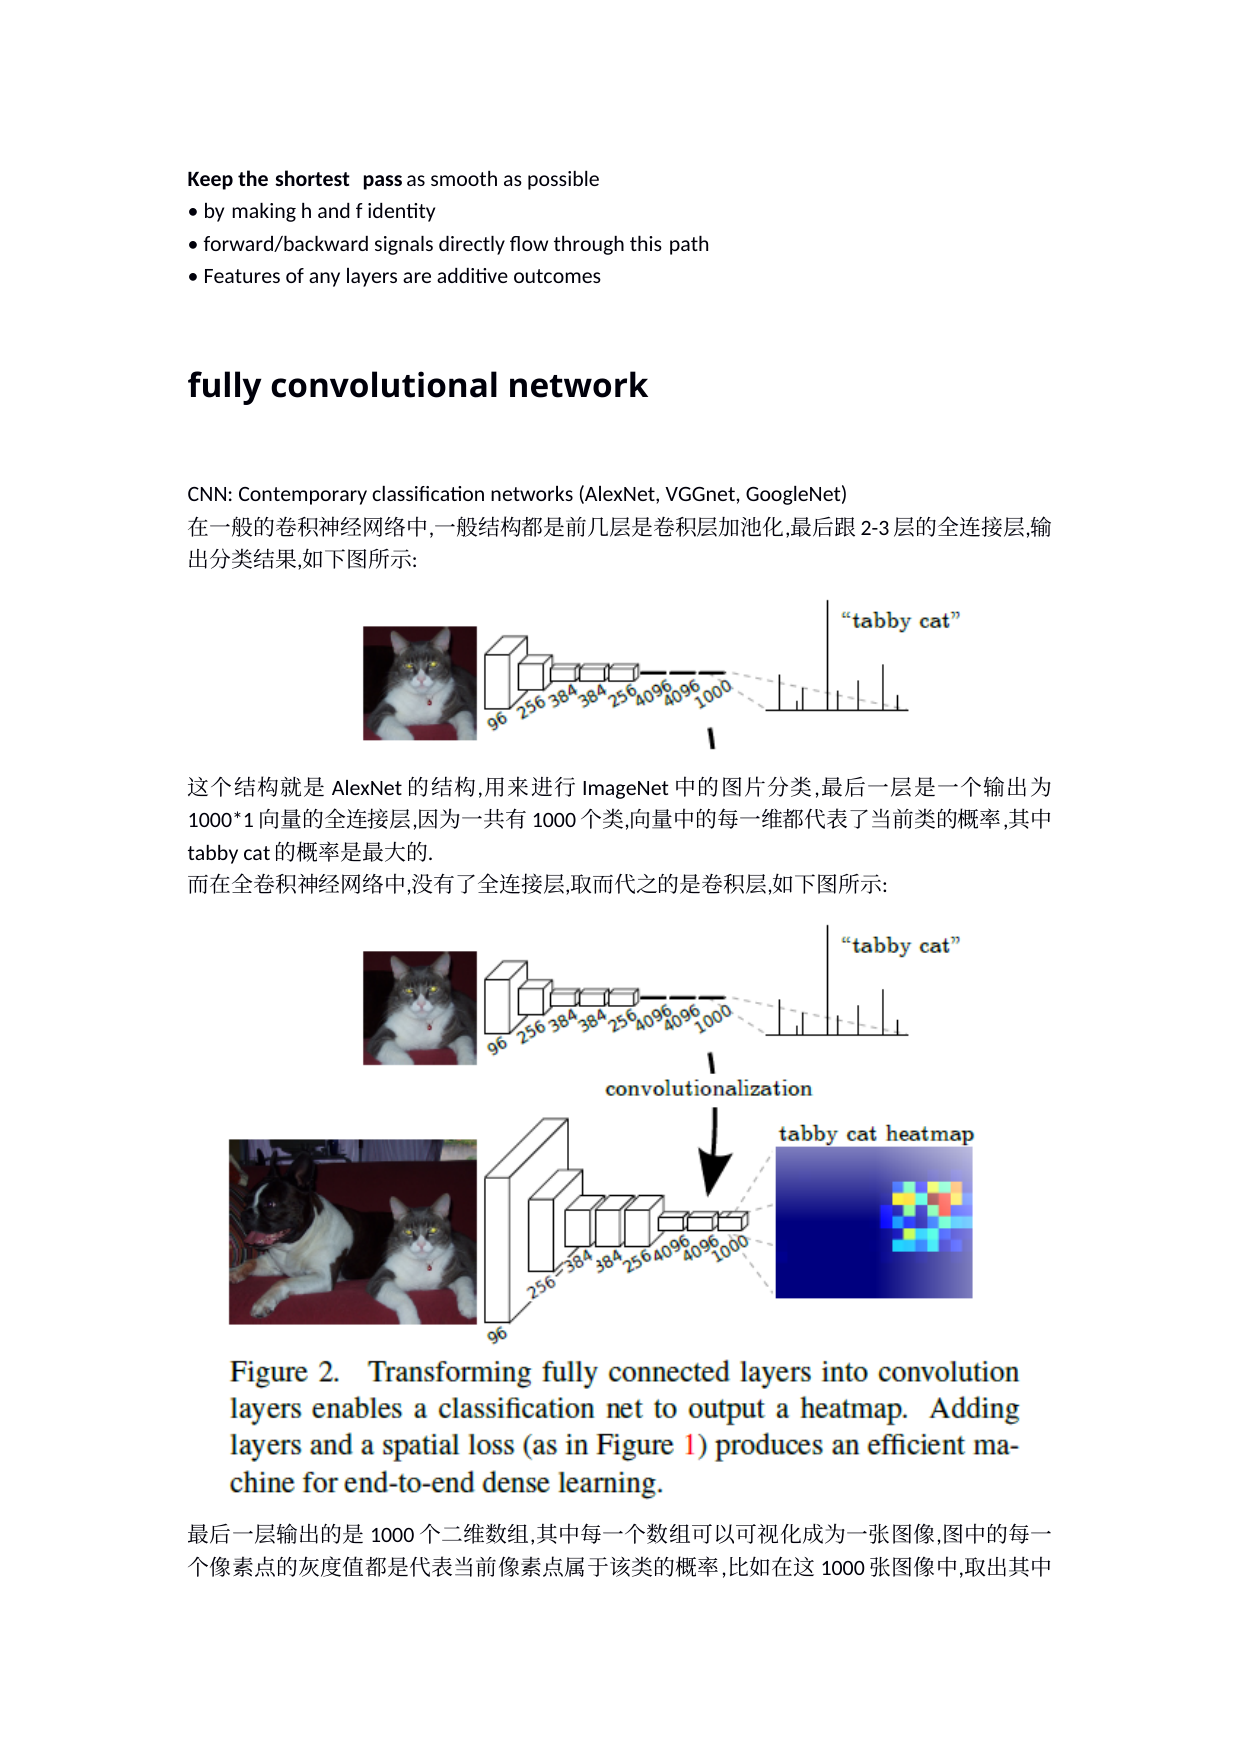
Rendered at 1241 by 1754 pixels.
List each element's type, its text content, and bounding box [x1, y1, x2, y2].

text 在一般的卷积神经网络中,一般结构都是前几层是卷积层加池化,最后跟2-3层的全连接层,输出分类结果,如下图所示: [187, 509, 1053, 574]
text 而在全卷积神经网络中,没有了全连接层,取而代之的是卷积层,如下图所示: [187, 867, 1053, 899]
text • Features of any layers are additive outcomes [187, 259, 1053, 292]
text 这个结构就是AlexNet的结构,用来进行ImageNet中的图片分类,最后一层是一个输出为1000*1向量的全连接层,因为一共有1000个类,向量中的每一维都代表了当前类的概率,其中tabby cat的概率是最大的. [187, 769, 1053, 867]
picture [187, 574, 1053, 753]
text • by making h and f identity [187, 194, 1053, 227]
picture [187, 899, 1053, 1510]
text Keep the shortest pass as smooth as possible [187, 162, 1053, 194]
text • forward/backward signals directly flow through this path [187, 227, 1053, 259]
subtitle fully convolutional network [187, 352, 1053, 417]
text CNN: Contemporary classification networks (AlexNet, VGGnet, GoogleNet) [187, 477, 1053, 509]
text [187, 1517, 1053, 1582]
